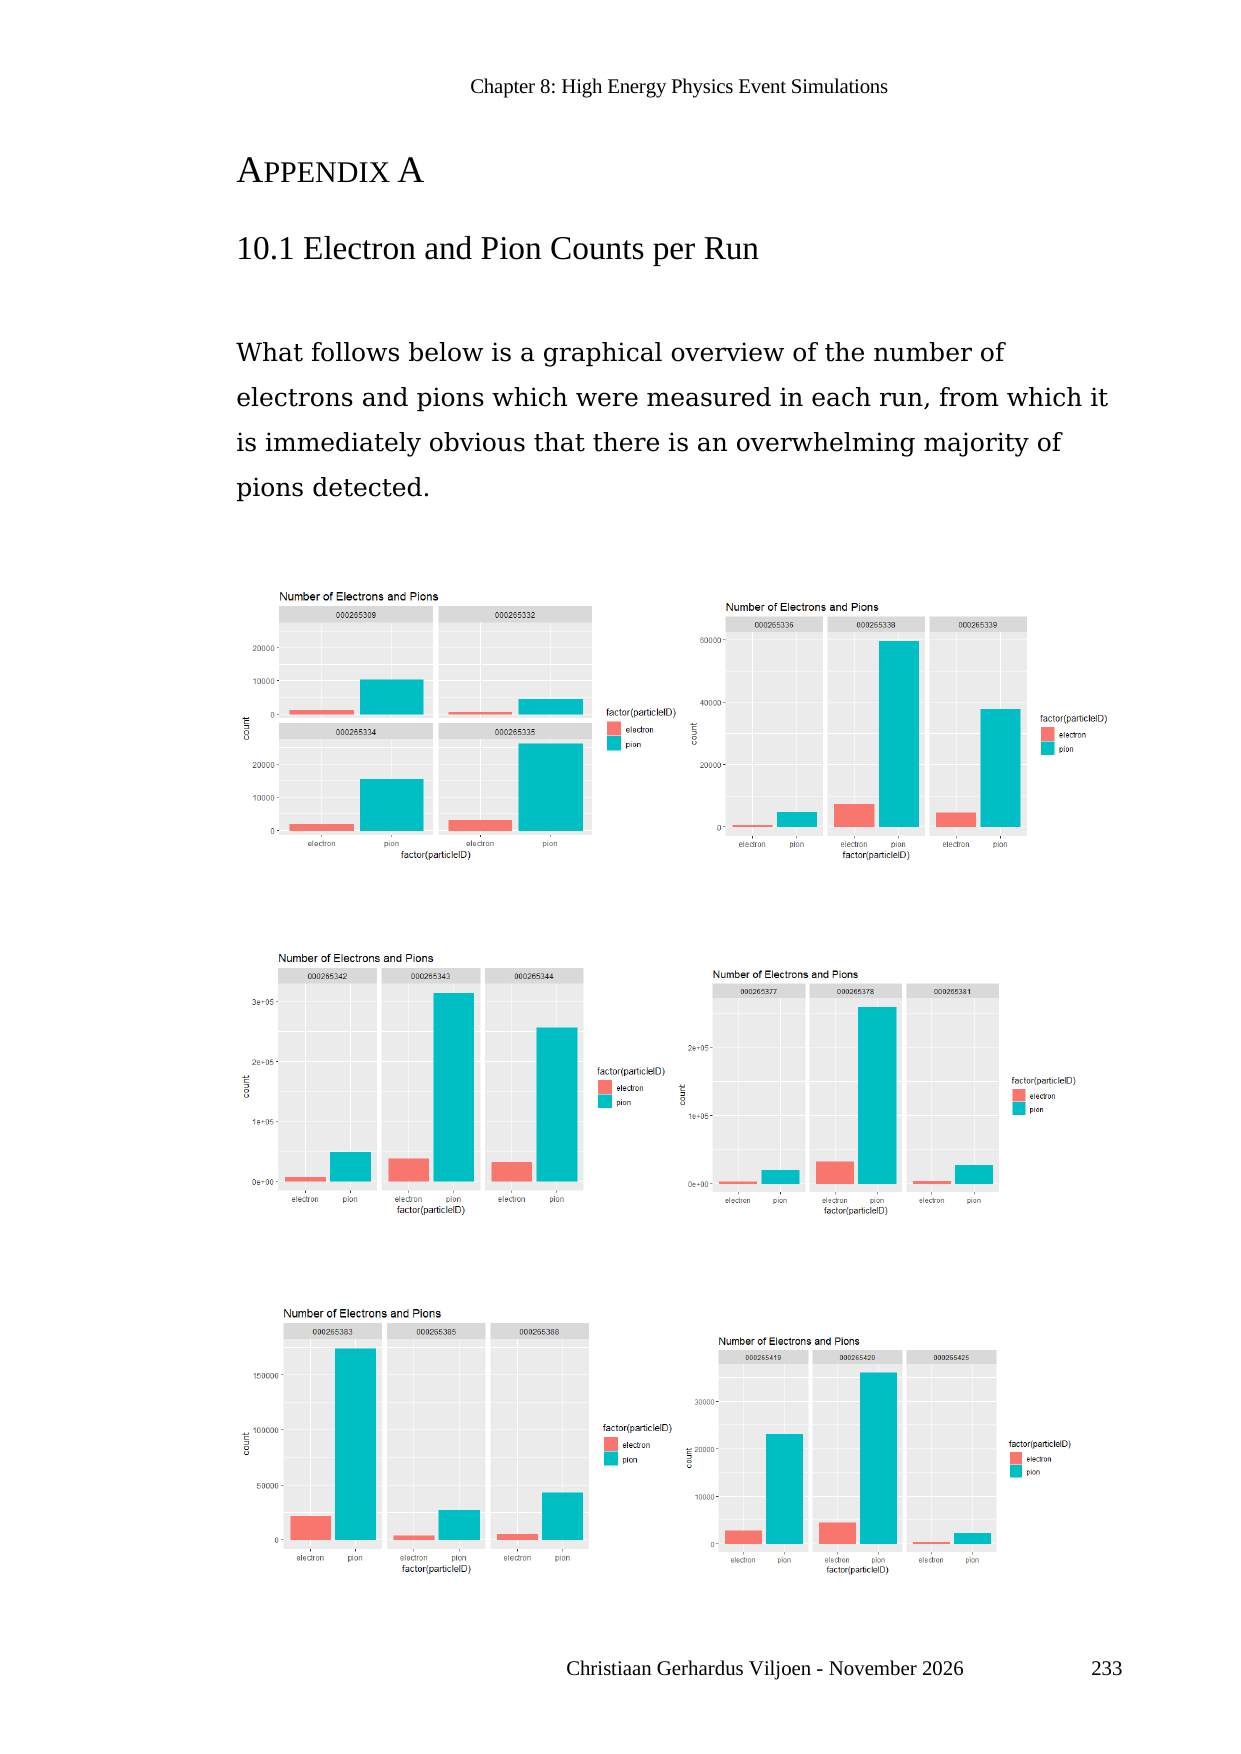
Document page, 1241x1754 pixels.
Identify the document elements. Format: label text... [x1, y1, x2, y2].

subtitle Appendix A [236, 148, 1122, 191]
picture [236, 948, 1083, 1219]
subtitle Electron and Pion Counts per Run [236, 228, 1122, 267]
picture [236, 1303, 1078, 1578]
text What follows below is a graphical overview of the number of electrons and pions which were measured in each run, from which it is immediately obvious that there is an overwhelming majority of pions detected. [236, 337, 1122, 502]
picture [236, 586, 1116, 864]
